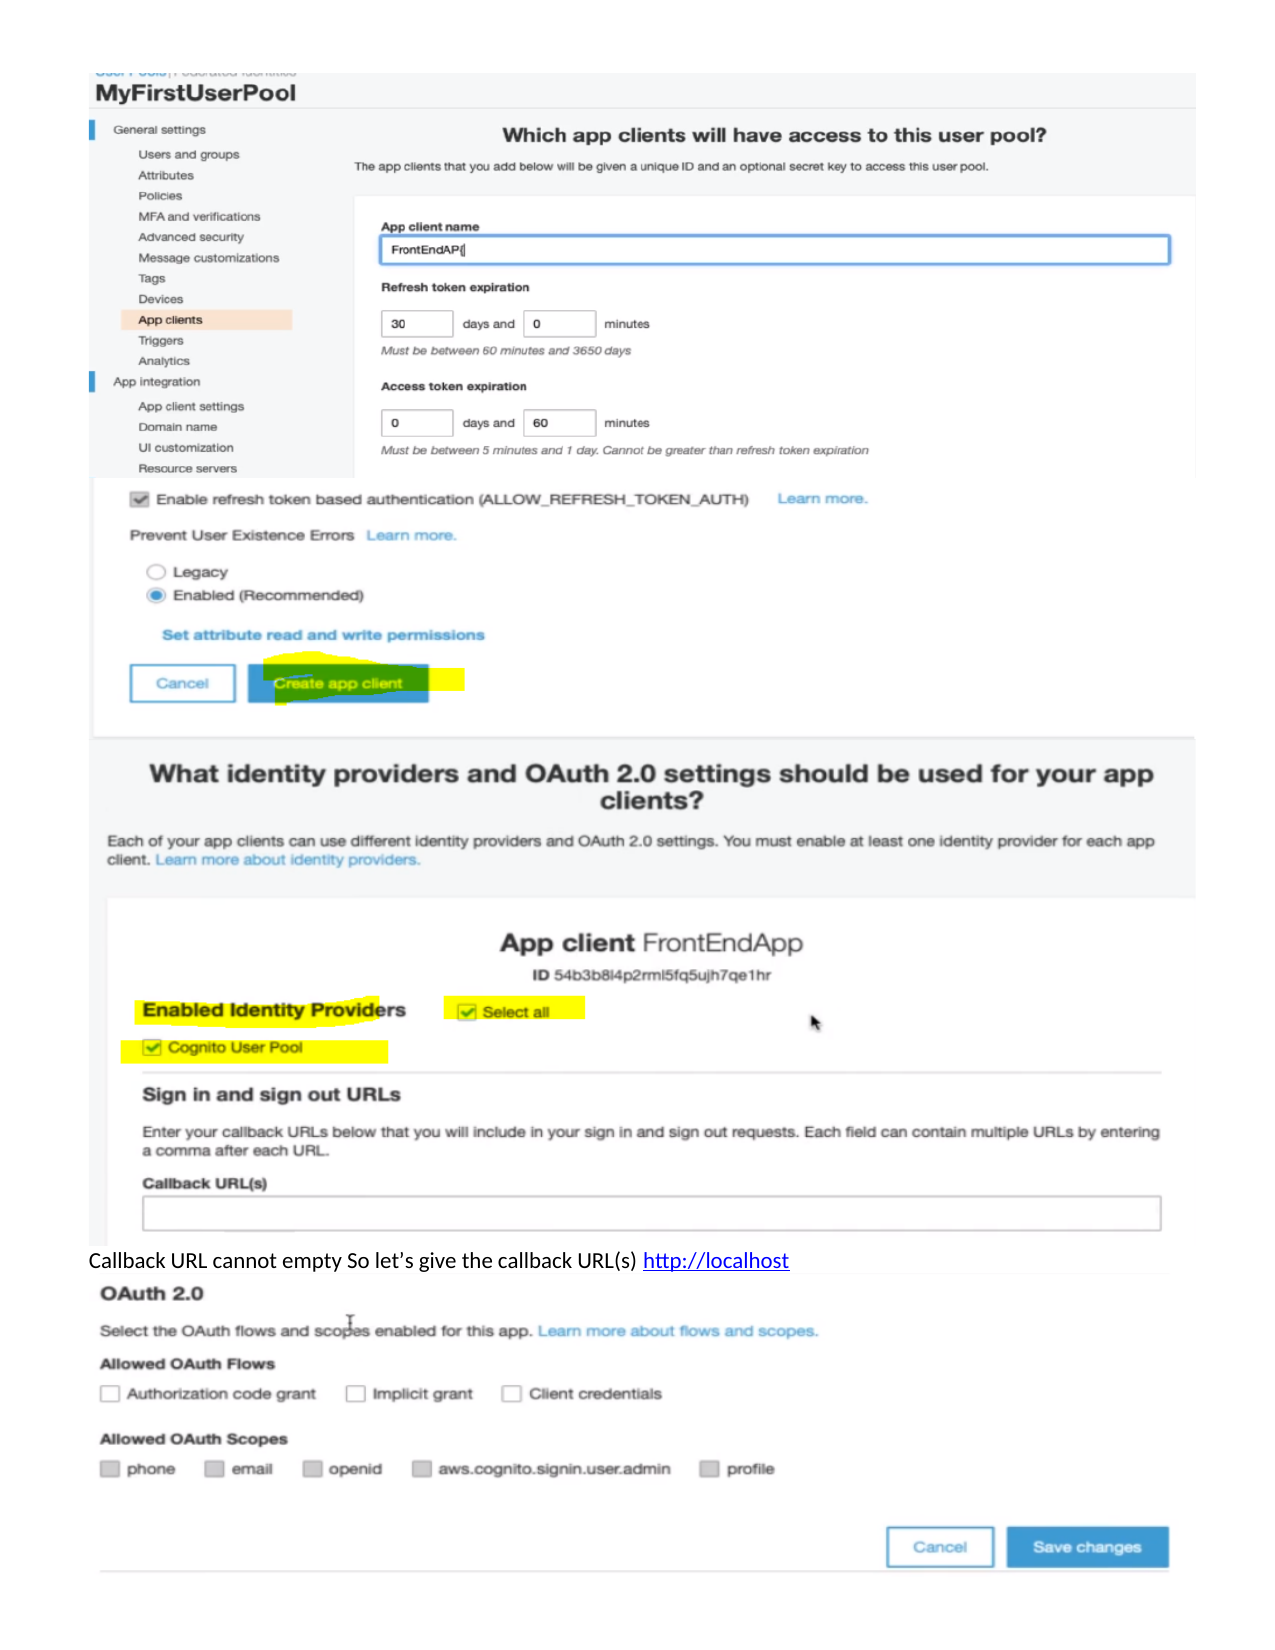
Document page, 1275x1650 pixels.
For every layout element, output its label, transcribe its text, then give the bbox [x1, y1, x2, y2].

picture [88, 1273, 1196, 1577]
text Callback URL cannot empty So let’s give the callback URL(s) http://localhost [89, 1246, 1196, 1273]
picture [88, 73, 1196, 1246]
